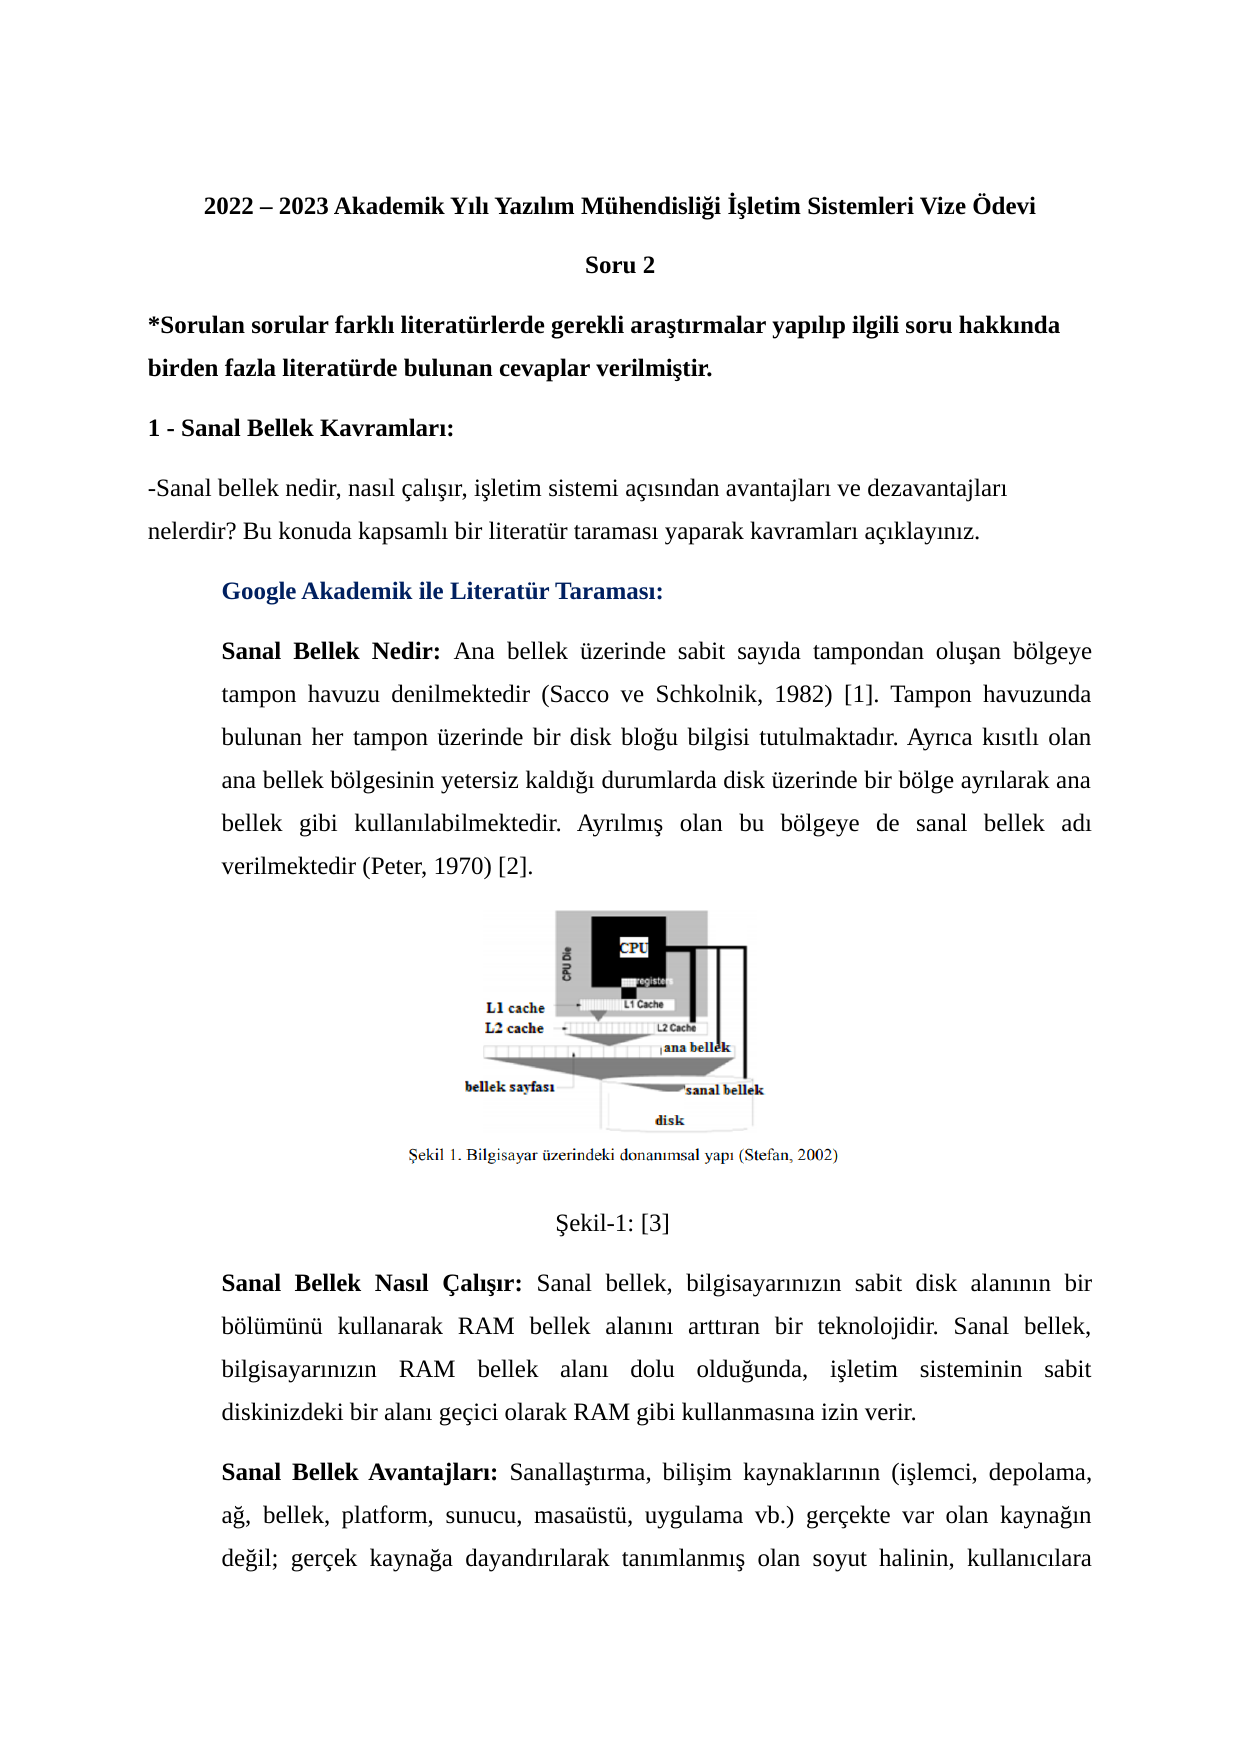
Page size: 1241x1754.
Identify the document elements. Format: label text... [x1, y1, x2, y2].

text Sanal Bellek Nedir: Ana bellek üzerinde sabit sayıda tampondan oluşan bölgeye tampon havuzu denilmektedir (Sacco ve Schkolnik, 1982) [1]. Tampon havuzunda bulunan her tampon üzerinde bir disk bloğu bilgisi tutulmaktadır. Ayrıca kısıtlı olan ana bellek bölgesinin yetersiz kaldığı durumlarda disk üzerinde bir bölge ayrılarak ana bellek gibi kullanılabilmektedir. Ayrılmış olan bu bölgeye de sanal bellek adı verilmektedir (Peter, 1970) [2]. [221, 636, 1093, 880]
text Google Akademik ile Literatür Taraması: [148, 576, 1093, 605]
text -Sanal bellek nedir, nasıl çalışır, işletim sistemi açısından avantajları ve dezavantajları nelerdir? Bu konuda kapsamlı bir literatür taraması yaparak kavramları açıklayınız. [148, 473, 1093, 545]
picture [316, 880, 924, 1176]
text Şekil-1: [3] [369, 1208, 1093, 1237]
text 1 - Sanal Bellek Kavramları: [148, 413, 1093, 442]
text 2022 – 2023 Akademik Yılı Yazılım Mühendisliği İşletim Sistemleri Vize Ödevi [148, 191, 1093, 219]
text Sanal Bellek Nasıl Çalışır: Sanal bellek, bilgisayarınızın sabit disk alanının bir bölümünü kullanarak RAM bellek alanını arttıran bir teknolojidir. Sanal bellek, bilgisayarınızın RAM bellek alanı dolu olduğunda, işletim sisteminin sabit diskinizdeki bir alanı geçici olarak RAM gibi kullanmasına izin verir. [221, 1268, 1093, 1426]
text *Sorulan sorular farklı literatürlerde gerekli araştırmalar yapılıp ilgili soru hakkında birden fazla literatürde bulunan cevaplar verilmiştir. [148, 310, 1093, 382]
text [221, 1457, 1093, 1572]
text Soru 2 [148, 251, 1093, 279]
